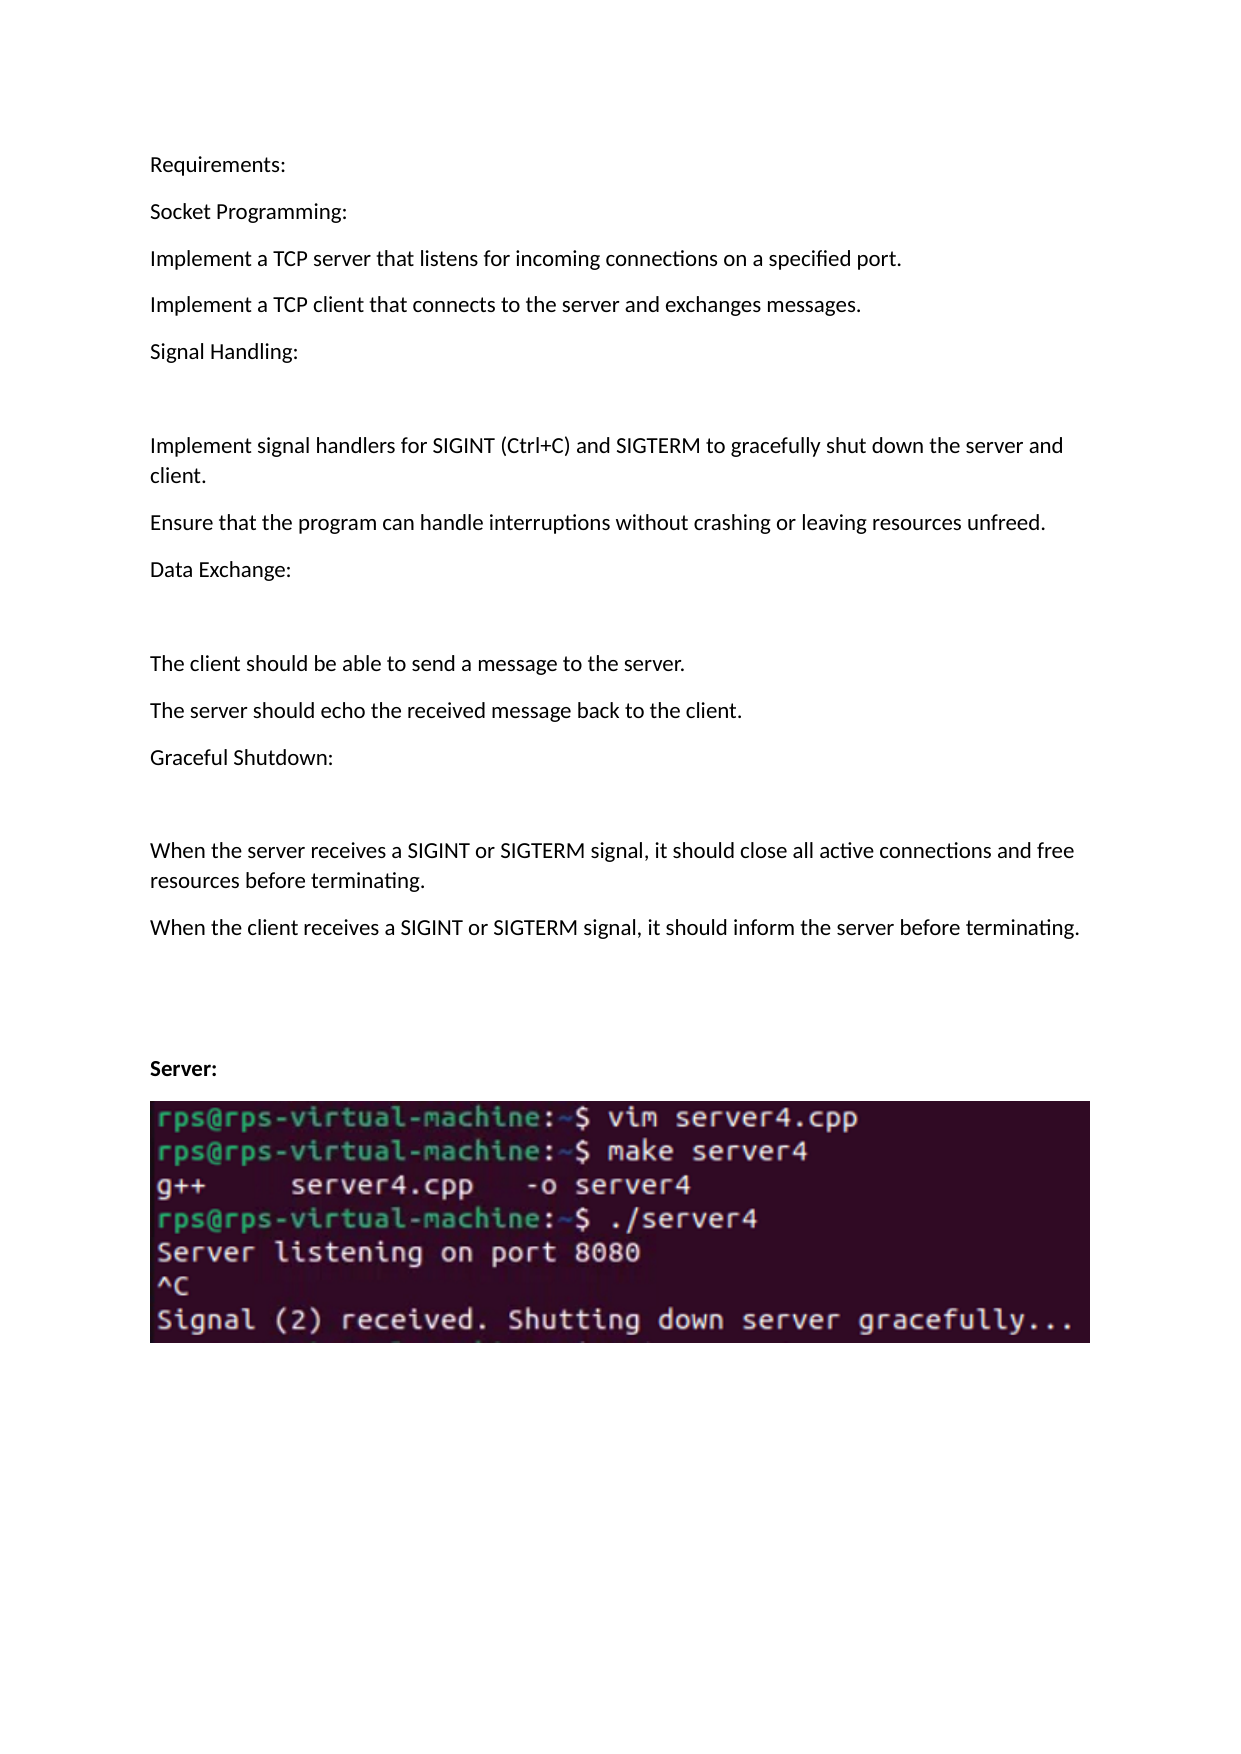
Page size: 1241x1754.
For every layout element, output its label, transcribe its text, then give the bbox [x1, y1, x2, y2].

text Implement a TCP server that listens for incoming connections on a specified port. [150, 244, 1090, 272]
text Requirements: [150, 150, 1090, 178]
text The server should echo the received message back to the client. [150, 696, 1090, 724]
text Server: [150, 1054, 1090, 1082]
text When the client receives a SIGINT or SIGTERM signal, it should inform the server before terminating. [150, 913, 1090, 942]
text Data Exchange: [150, 555, 1090, 583]
text Ensure that the program can handle interruptions without crashing or leaving resources unfreed. [150, 508, 1090, 536]
picture [150, 1101, 1090, 1343]
text When the server receives a SIGINT or SIGTERM signal, it should close all active connections and free resources before terminating. [150, 836, 1090, 895]
text Implement signal handlers for SIGINT (Ctrl+C) and SIGTERM to gracefully shut down the server and client. [150, 431, 1090, 489]
text Socket Programming: [150, 197, 1090, 225]
text Graceful Shutdown: [150, 743, 1090, 771]
text Implement a TCP client that connects to the server and exchanges messages. [150, 291, 1090, 319]
text The client should be able to send a message to the server. [150, 649, 1090, 677]
text Signal Handling: [150, 337, 1090, 366]
